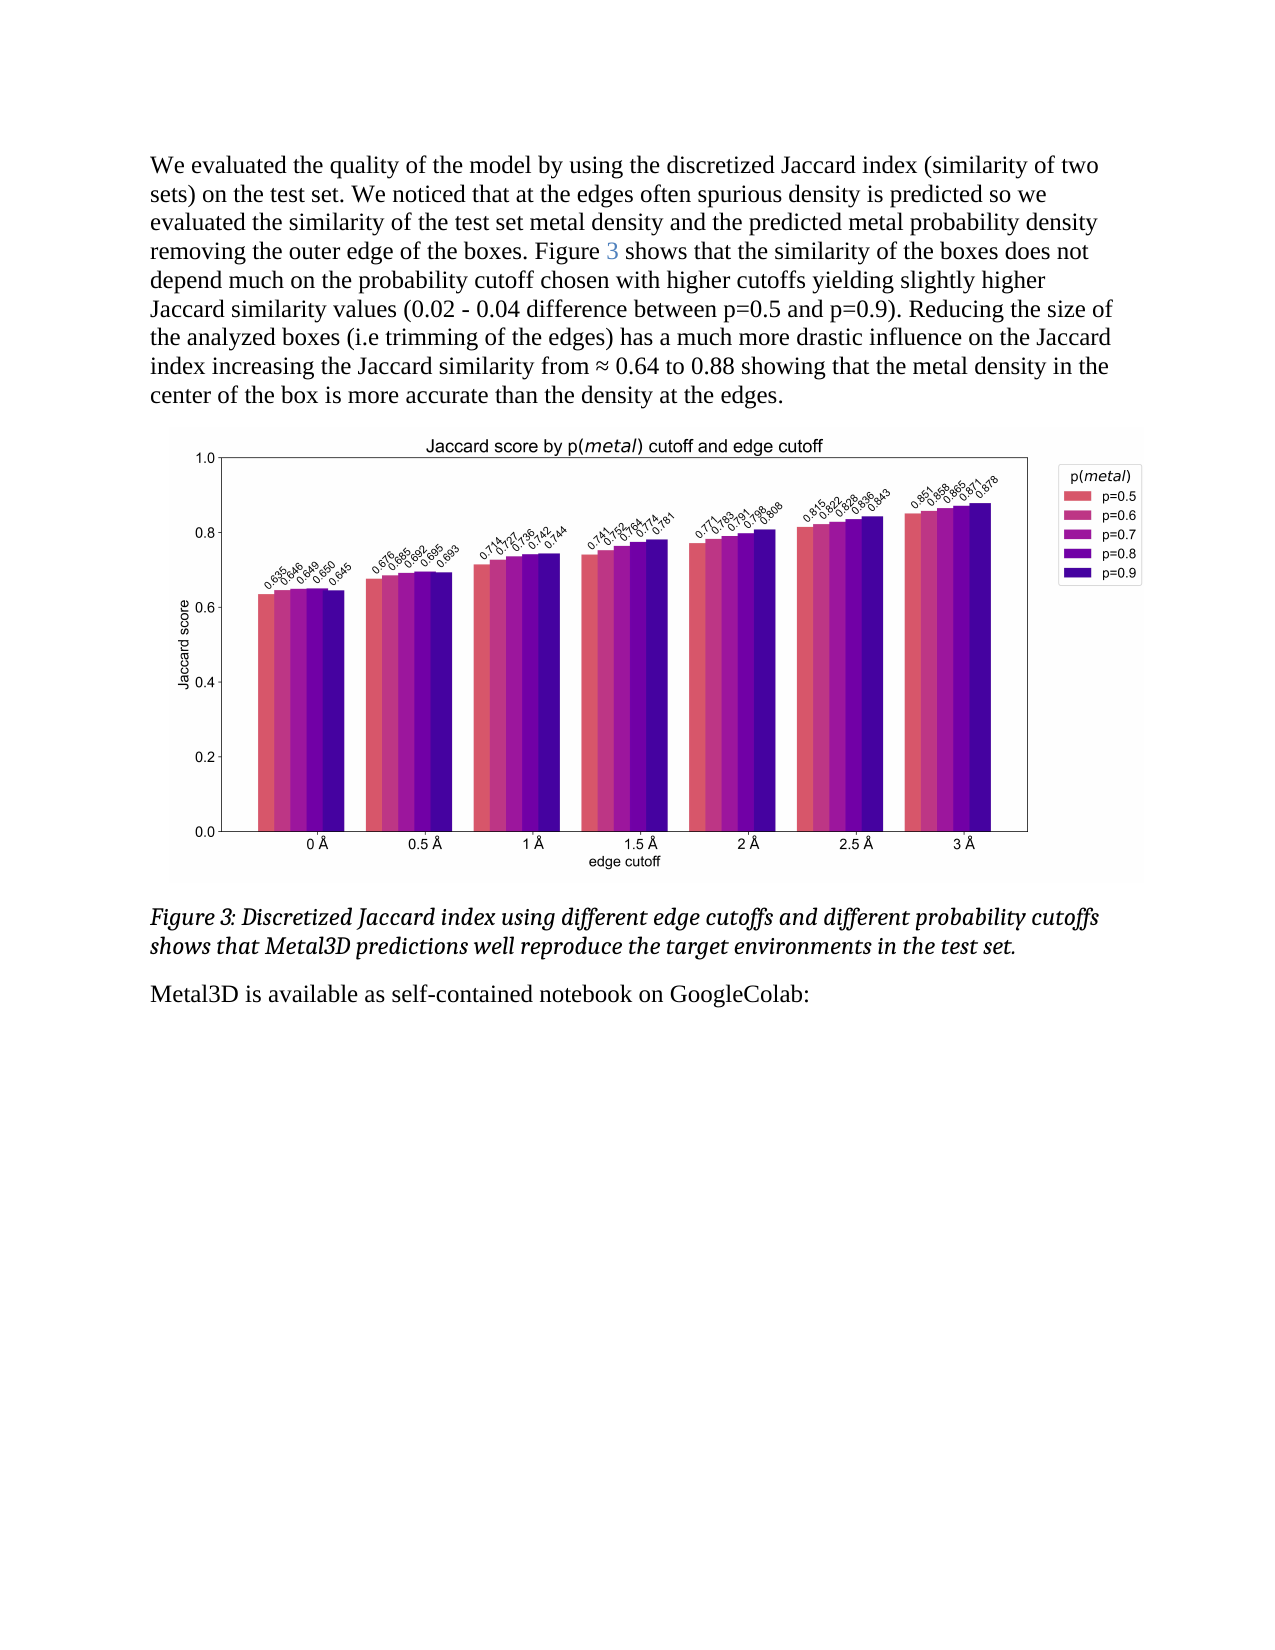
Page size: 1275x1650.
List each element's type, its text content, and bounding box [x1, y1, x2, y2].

text We evaluated the quality of the model by using the discretized Jaccard index (similarity of two sets) on the test set. We noticed that at the edges often spurious density is predicted so we evaluated the similarity of the test set metal density and the predicted metal probability density removing the outer edge of the boxes. Figure 3 shows that the similarity of the boxes does not depend much on the probability cutoff chosen with higher cutoffs yielding slightly higher Jaccard similarity values (0.02 - 0.04 difference between p=0.5 and p=0.9). Reducing the size of the analyzed boxes (i.e trimming of the edges) has a much more drastic influence on the Jaccard index increasing the Jaccard similarity from ≈ 0.64 to 0.88 showing that the metal density in the center of the box is more accurate than the density at the edges. [150, 150, 1125, 409]
picture [168, 427, 1144, 883]
text Metal3D is available as self-contained notebook on GoogleColab: [150, 979, 1125, 1008]
text Figure 3: Discretized Jaccard index using different edge cutoffs and different probability cutoffs shows that Metal3D predictions well reproduce the target environments in the test set. [150, 903, 1125, 961]
